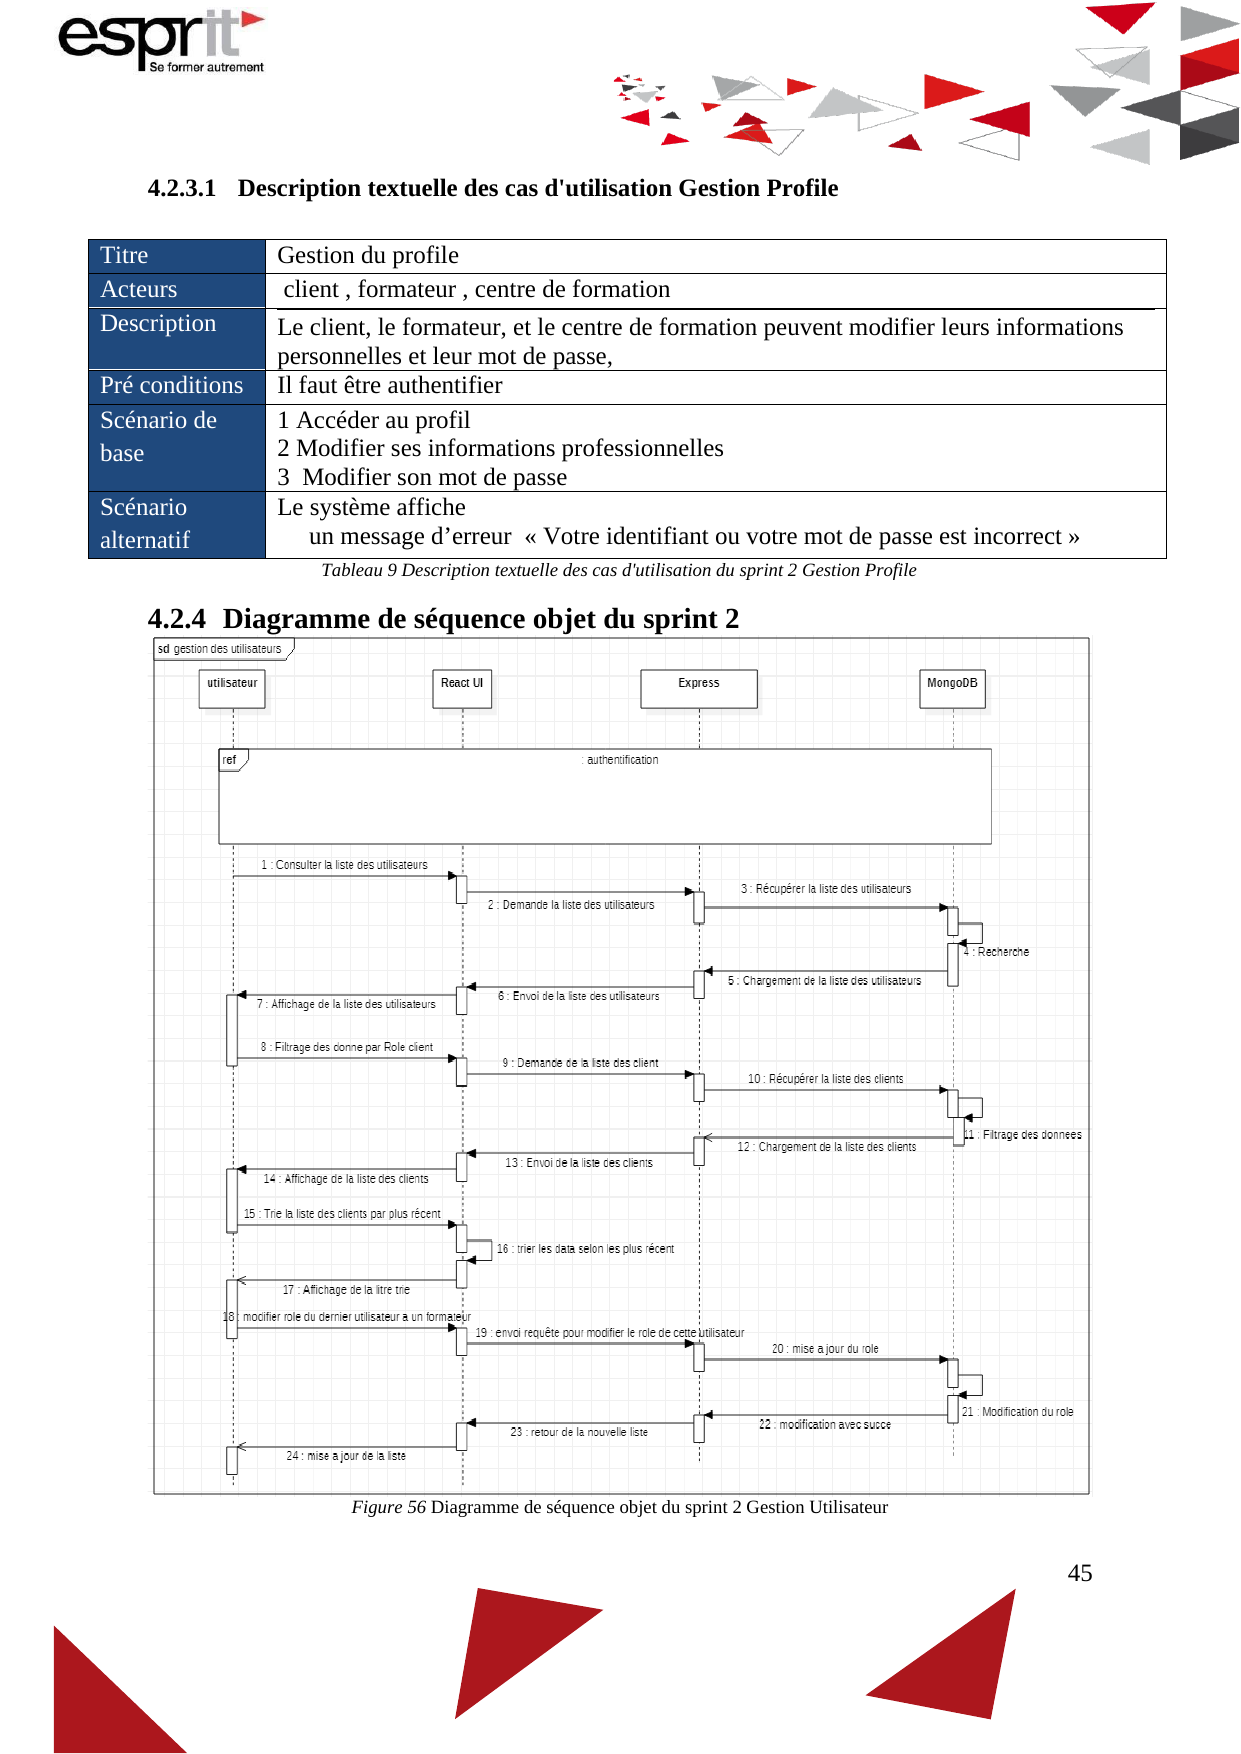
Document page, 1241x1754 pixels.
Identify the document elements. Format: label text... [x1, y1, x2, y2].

table_cell Description [89, 309, 265, 369]
subtitle Description textuelle des cas d'utilisation Gestion Profile [148, 173, 1093, 202]
picture [54, 7, 269, 75]
subtitle Diagramme de séquence objet du sprint 2 [148, 601, 1093, 635]
table_cell 1 Accéder au profil 2 Modifier ses informations professionnelles 3 Modifier son mot de passe [266, 405, 1166, 491]
picture [613, 0, 1241, 167]
table_cell Le système affiche  un message d’erreur « Votre identifiant ou votre mot de passe est incorrect » [266, 492, 1166, 558]
table_cell Scénario alternatif [89, 492, 265, 558]
table_cell client , formateur , centre de formation [266, 274, 1166, 307]
table_cell Il faut être authentifier [266, 371, 1166, 404]
text Tableau 9 Description textuelle des cas d'utilisation du sprint 2 Gestion Profile [148, 559, 1093, 581]
text Figure 56 Diagramme de séquence objet du sprint 2 Gestion Utilisateur [148, 1497, 1093, 1518]
table_cell Pré conditions [89, 371, 265, 404]
table_cell Le client, le formateur, et le centre de formation peuvent modifier leurs informations personnelles et leur mot de passe, [266, 309, 1166, 369]
table_header Titre [89, 240, 265, 273]
picture [147, 635, 1093, 1497]
table_header Gestion du profile [266, 240, 1166, 273]
table_cell Scénario de base [89, 405, 265, 491]
table_cell Acteurs [89, 274, 265, 307]
